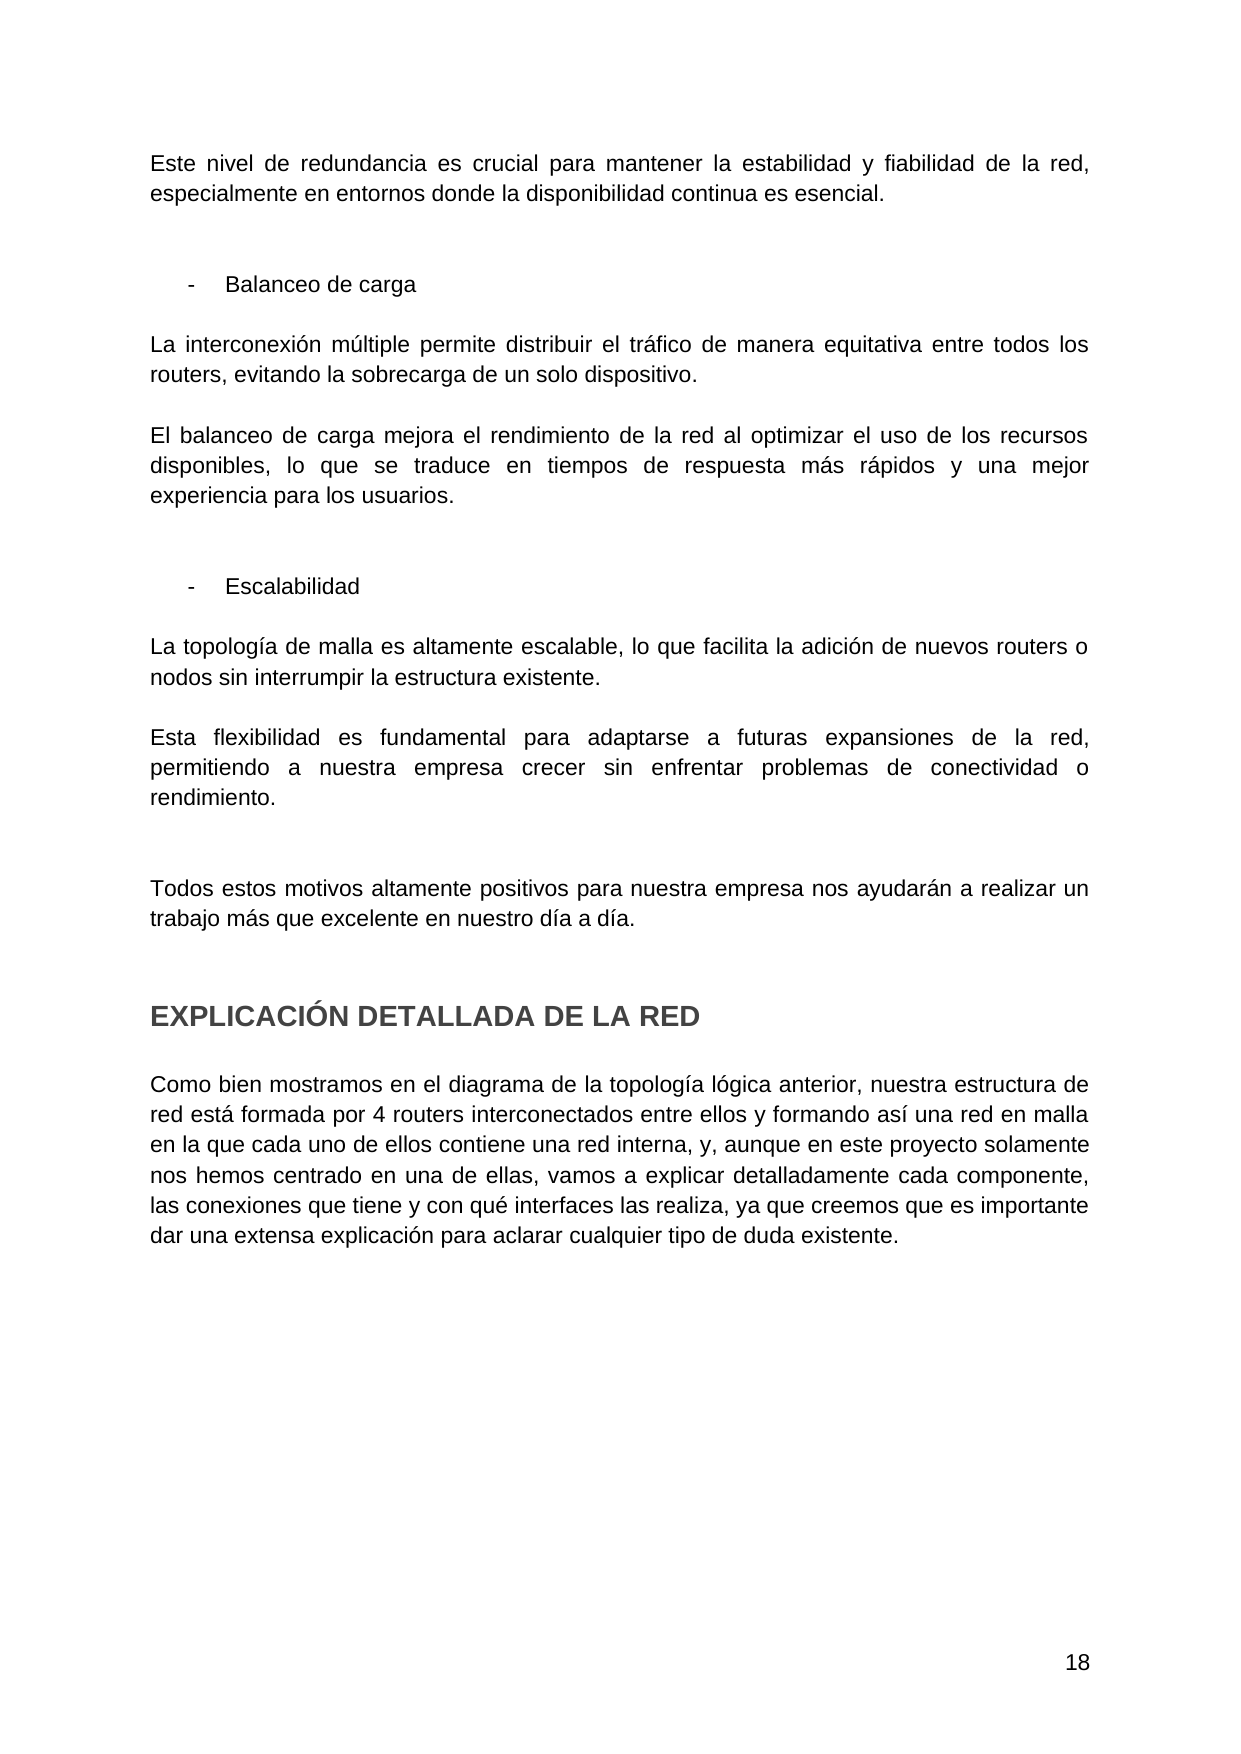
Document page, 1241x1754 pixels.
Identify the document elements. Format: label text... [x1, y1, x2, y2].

text Este nivel de redundancia es crucial para mantener la estabilidad y fiabilidad de la red, especialmente en entornos donde la disponibilidad continua es esencial. [150, 150, 1090, 207]
subtitle EXPLICACIÓN DETALLADA DE LA RED [150, 999, 1090, 1032]
text La topología de malla es altamente escalable, lo que facilita la adición de nuevos routers o nodos sin interrumpir la estructura existente. [150, 633, 1090, 690]
text Esta flexibilidad es fundamental para adaptarse a futuras expansiones de la red, permitiendo a nuestra empresa crecer sin enfrentar problemas de conectividad o rendimiento. [150, 724, 1090, 811]
list Escalabilidad [187, 573, 1090, 599]
text El balanceo de carga mejora el rendimiento de la red al optimizar el uso de los recursos disponibles, lo que se traduce en tiempos de respuesta más rápidos y una mejor experiencia para los usuarios. [150, 422, 1090, 509]
text Todos estos motivos altamente positivos para nuestra empresa nos ayudarán a realizar un trabajo más que excelente en nuestro día a día. [150, 875, 1090, 932]
text La interconexión múltiple permite distribuir el tráfico de manera equitativa entre todos los routers, evitando la sobrecarga de un solo dispositivo. [150, 331, 1090, 388]
list Balanceo de carga [187, 271, 1090, 297]
text Como bien mostramos en el diagrama de la topología lógica anterior, nuestra estructura de red está formada por 4 routers interconectados entre ellos y formando así una red en malla en la que cada uno de ellos contiene una red interna, y, aunque en este proyecto solamente nos hemos centrado en una de ellas, vamos a explicar detalladamente cada componente, las conexiones que tiene y con qué interfaces las realiza, ya que creemos que es importante dar una extensa explicación para aclarar cualquier tipo de duda existente. [150, 1071, 1090, 1248]
